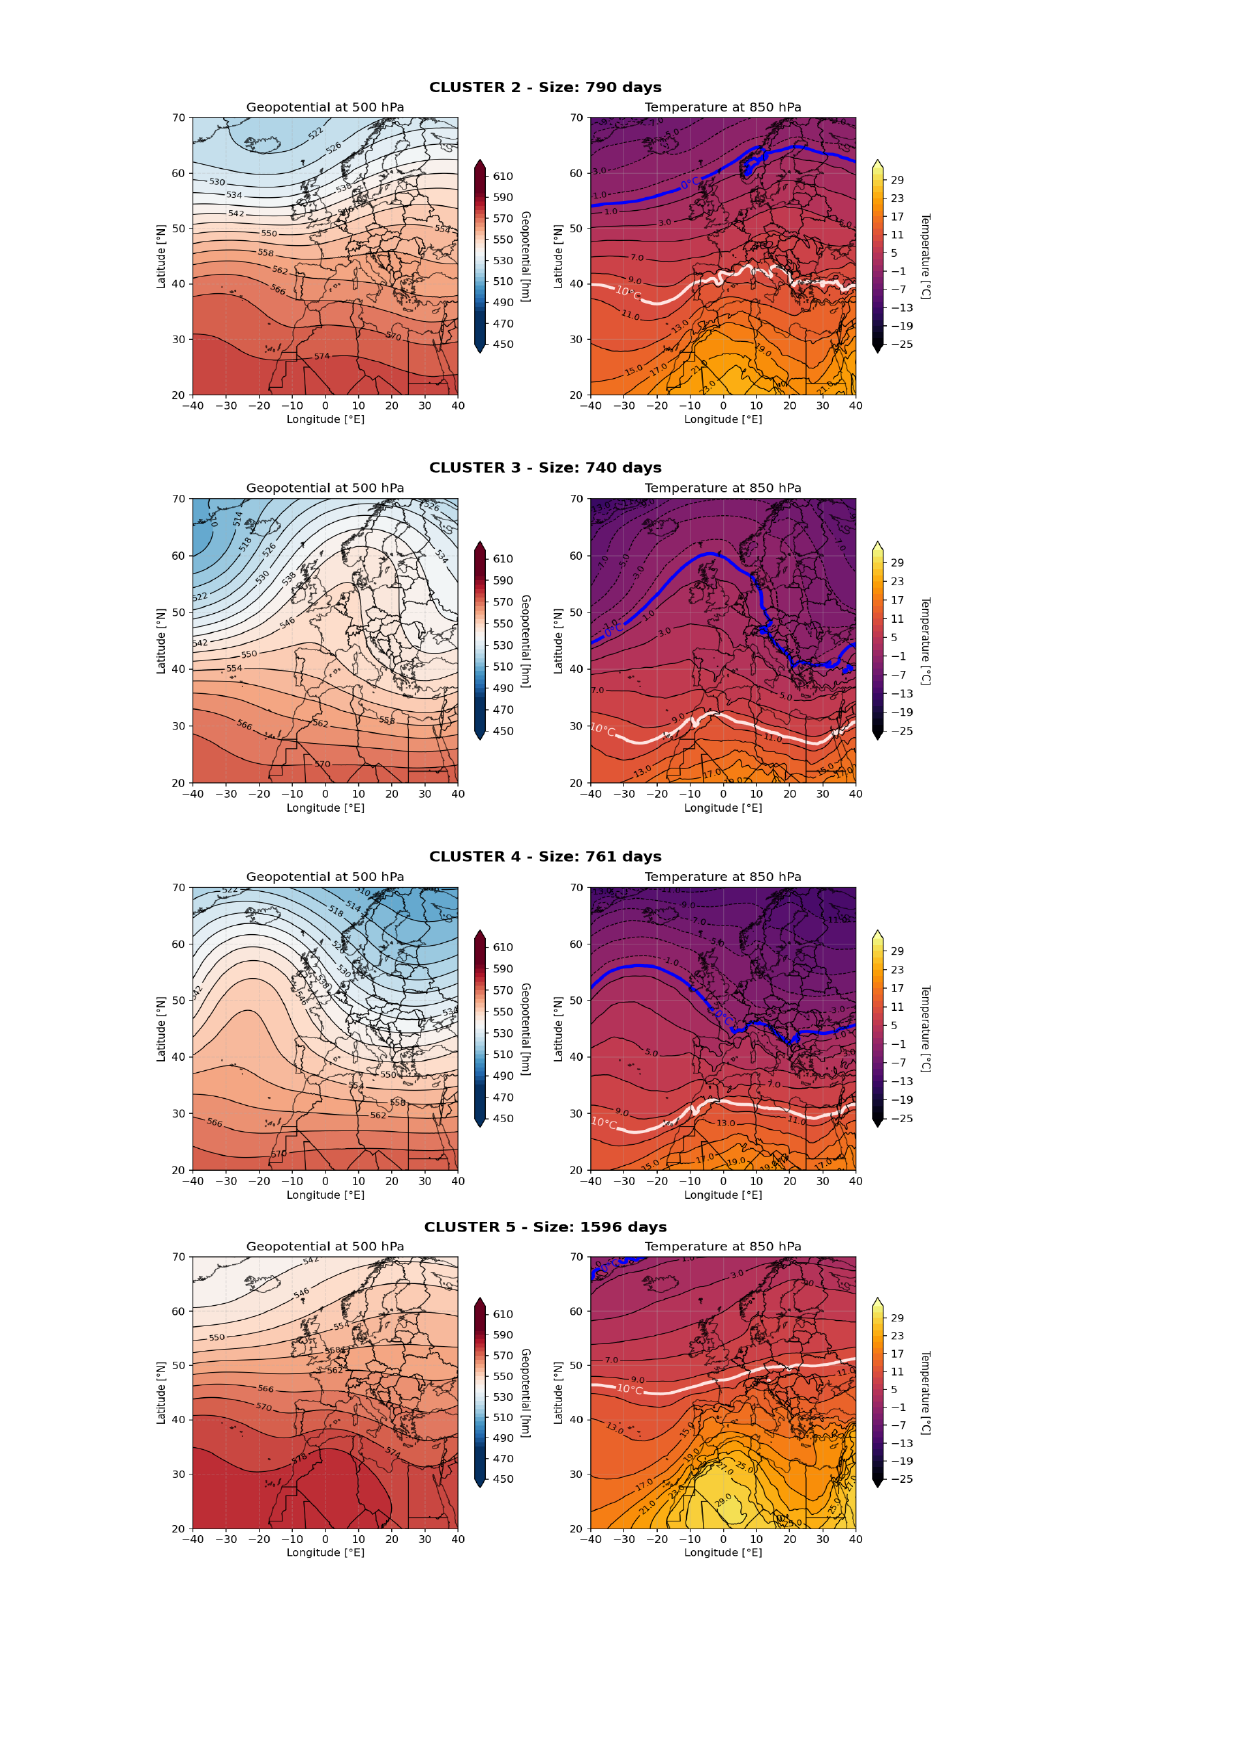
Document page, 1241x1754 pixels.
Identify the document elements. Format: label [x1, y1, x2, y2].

picture [75, 75, 1016, 434]
picture [75, 1214, 1016, 1567]
picture [75, 843, 1016, 1210]
picture [75, 455, 1016, 823]
